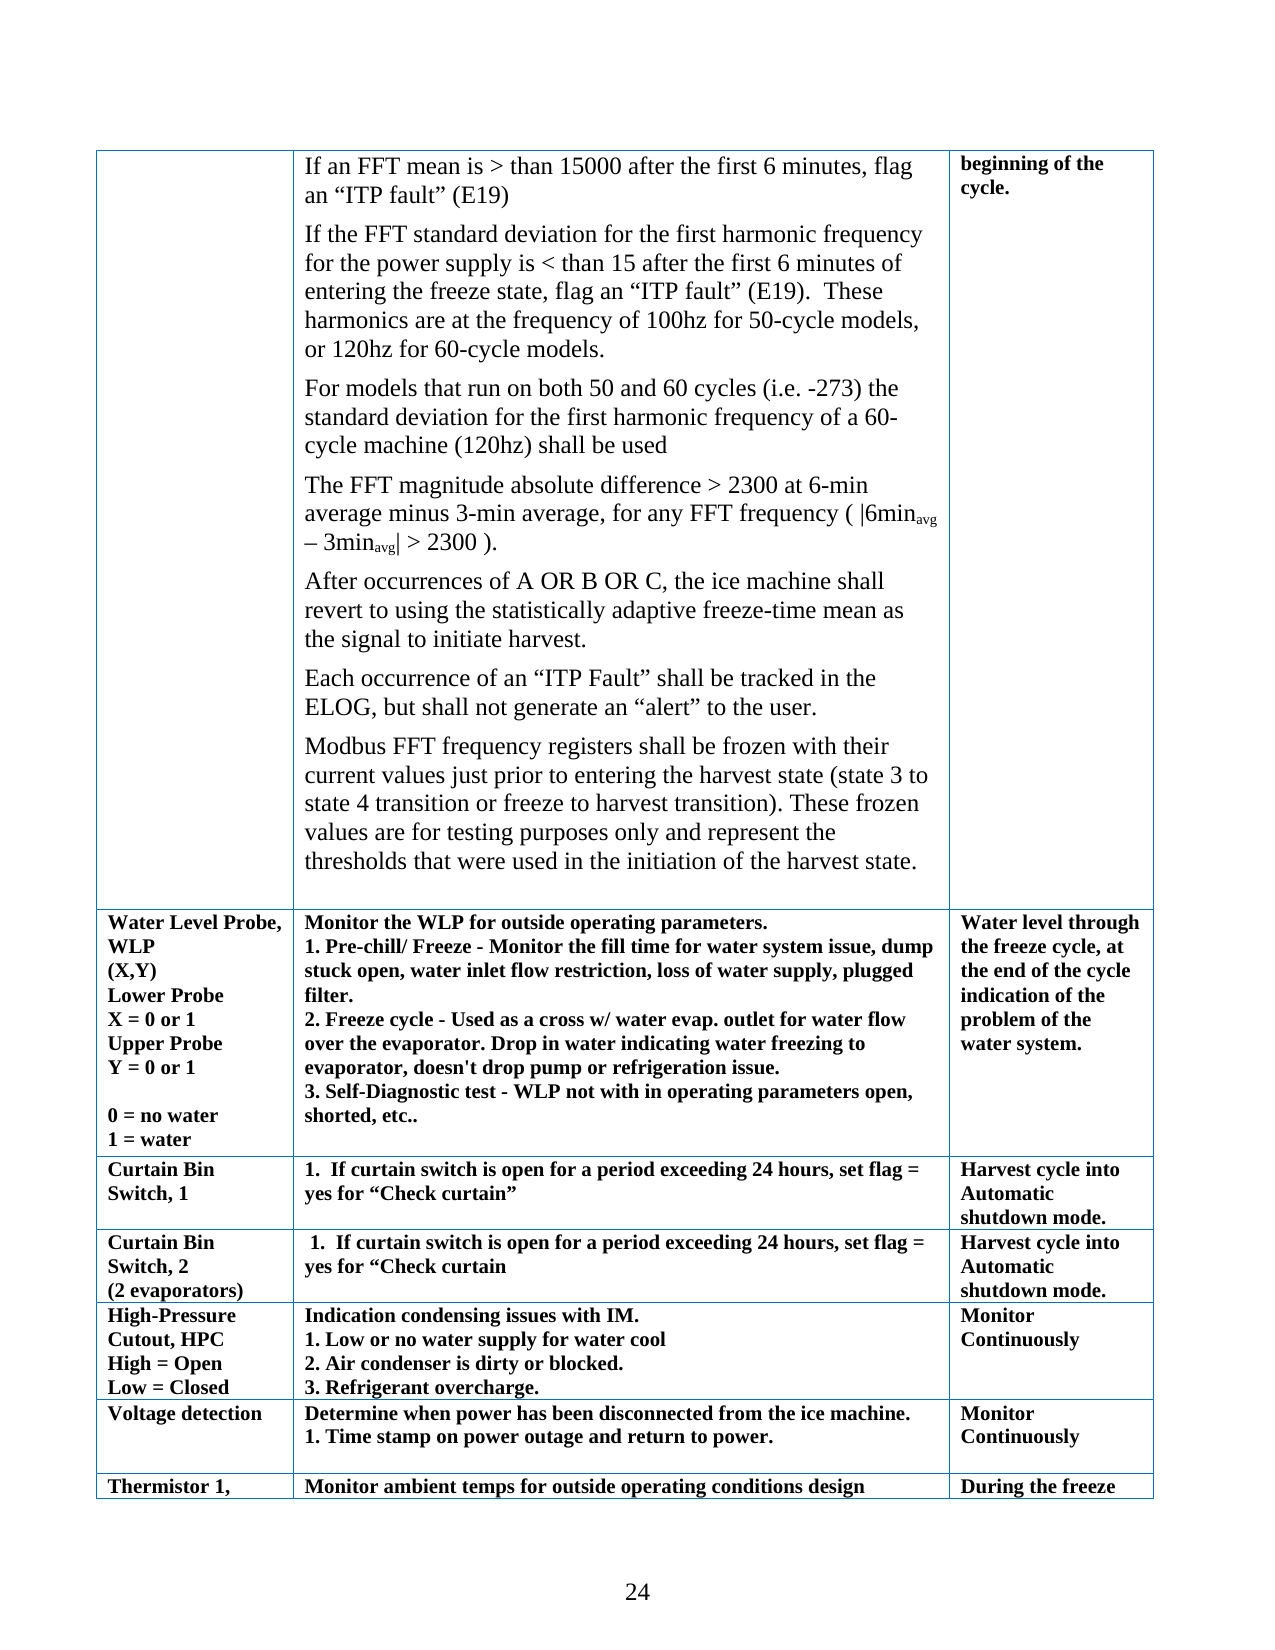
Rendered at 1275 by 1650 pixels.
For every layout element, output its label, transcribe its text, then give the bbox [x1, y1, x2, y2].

table_cell Water Level Probe, WLP (X,Y) Lower Probe X = 0 or 1 Upper Probe Y = 0 or 1 0 = no water 1 = water [97, 910, 293, 1156]
table_cell Curtain Bin Switch, 1 [97, 1157, 293, 1229]
table_cell 1. If curtain switch is open for a period exceeding 24 hours, set flag = yes for “Check curtain [294, 1230, 949, 1302]
table_cell Harvest cycle into Automatic shutdown mode. [950, 1230, 1153, 1302]
table_cell Determine when power has been disconnected from the ice machine. 1. Time stamp on power outage and return to power. [294, 1400, 949, 1473]
table_cell Curtain Bin Switch, 2 (2 evaporators) [97, 1230, 293, 1302]
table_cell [294, 1474, 949, 1498]
table_cell Voltage detection [97, 1400, 293, 1473]
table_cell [950, 151, 1153, 909]
table_cell Monitor Continuously [950, 1303, 1153, 1399]
table_cell Monitor Continuously [950, 1400, 1153, 1473]
table_cell High-Pressure Cutout, HPC High = Open Low = Closed [97, 1303, 293, 1399]
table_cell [97, 1474, 293, 1498]
table_cell Water level through the freeze cycle, at the end of the cycle indication of the problem of the water system. [950, 910, 1153, 1156]
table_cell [294, 151, 949, 909]
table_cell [950, 1474, 1153, 1498]
table_cell Monitor the WLP for outside operating parameters. 1. Pre-chill/ Freeze - Monitor the fill time for water system issue, dump stuck open, water inlet flow restriction, loss of water supply, plugged filter. 2. Freeze cycle - Used as a cross w/ water evap. outlet for water flow over the evaporator. Drop in water indicating water freezing to evaporator, doesn't drop pump or refrigeration issue. 3. Self-Diagnostic test - WLP not with in operating parameters open, shorted, etc.. [294, 910, 949, 1156]
table_cell Harvest cycle into Automatic shutdown mode. [950, 1157, 1153, 1229]
table_cell 1. If curtain switch is open for a period exceeding 24 hours, set flag = yes for “Check curtain” [294, 1157, 949, 1229]
table_cell Indication condensing issues with IM. 1. Low or no water supply for water cool 2. Air condenser is dirty or blocked. 3. Refrigerant overcharge. [294, 1303, 949, 1399]
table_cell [97, 151, 293, 909]
